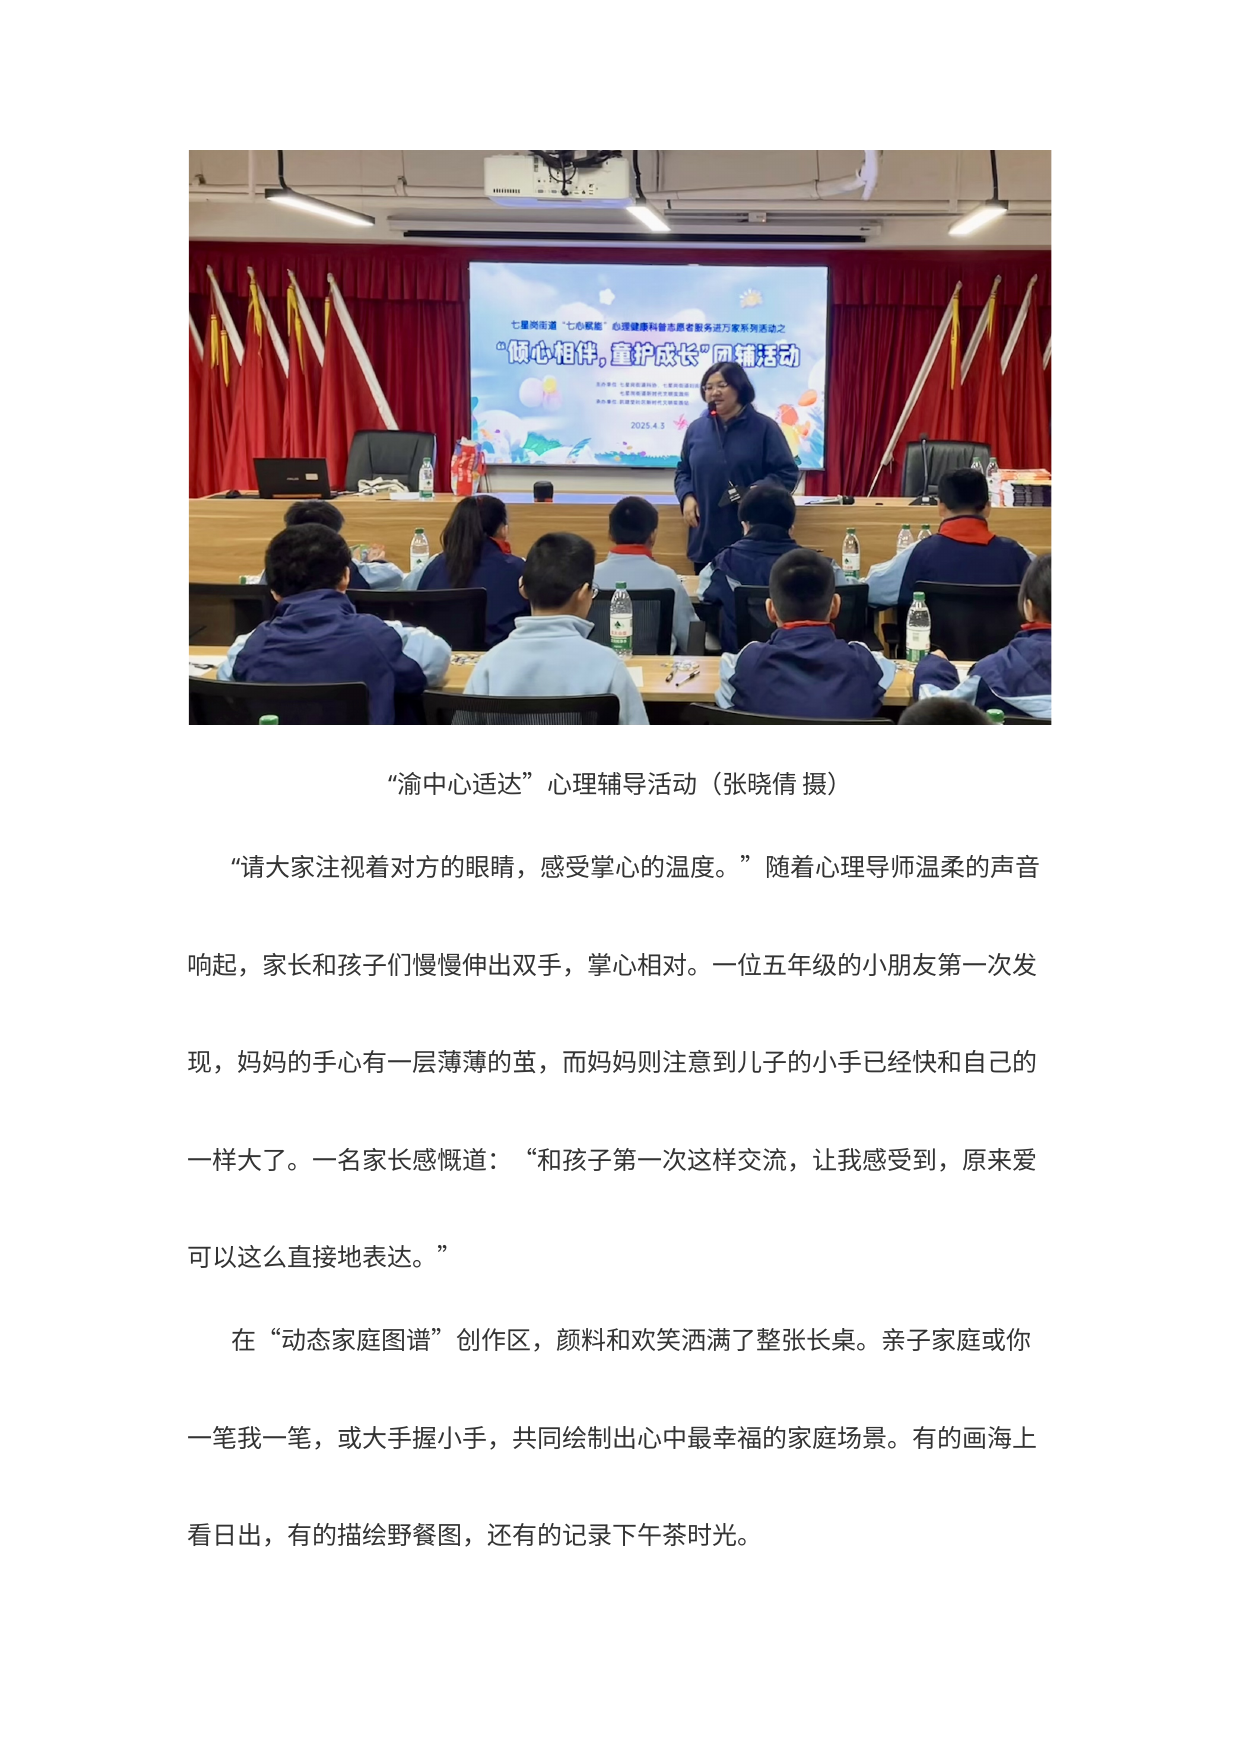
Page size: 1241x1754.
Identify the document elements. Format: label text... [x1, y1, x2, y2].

picture [188, 150, 1052, 725]
text 在“动态家庭图谱”创作区，颜料和欢笑洒满了整张长桌。亲子家庭或你一笔我一笔，或大手握小手，共同绘制出心中最幸福的家庭场景。有的画海上看日出，有的描绘野餐图，还有的记录下午茶时光。 [187, 1306, 1053, 1566]
text “请大家注视着对方的眼睛，感受掌心的温度。”随着心理导师温柔的声音响起，家长和孩子们慢慢伸出双手，掌心相对。一位五年级的小朋友第一次发现，妈妈的手心有一层薄薄的茧，而妈妈则注意到儿子的小手已经快和自己的一样大了。一名家长感慨道：“和孩子第一次这样交流，让我感受到，原来爱可以这么直接地表达。” [187, 833, 1053, 1288]
text “渝中心适达”心理辅导活动（张晓倩 摄） [187, 750, 1053, 815]
